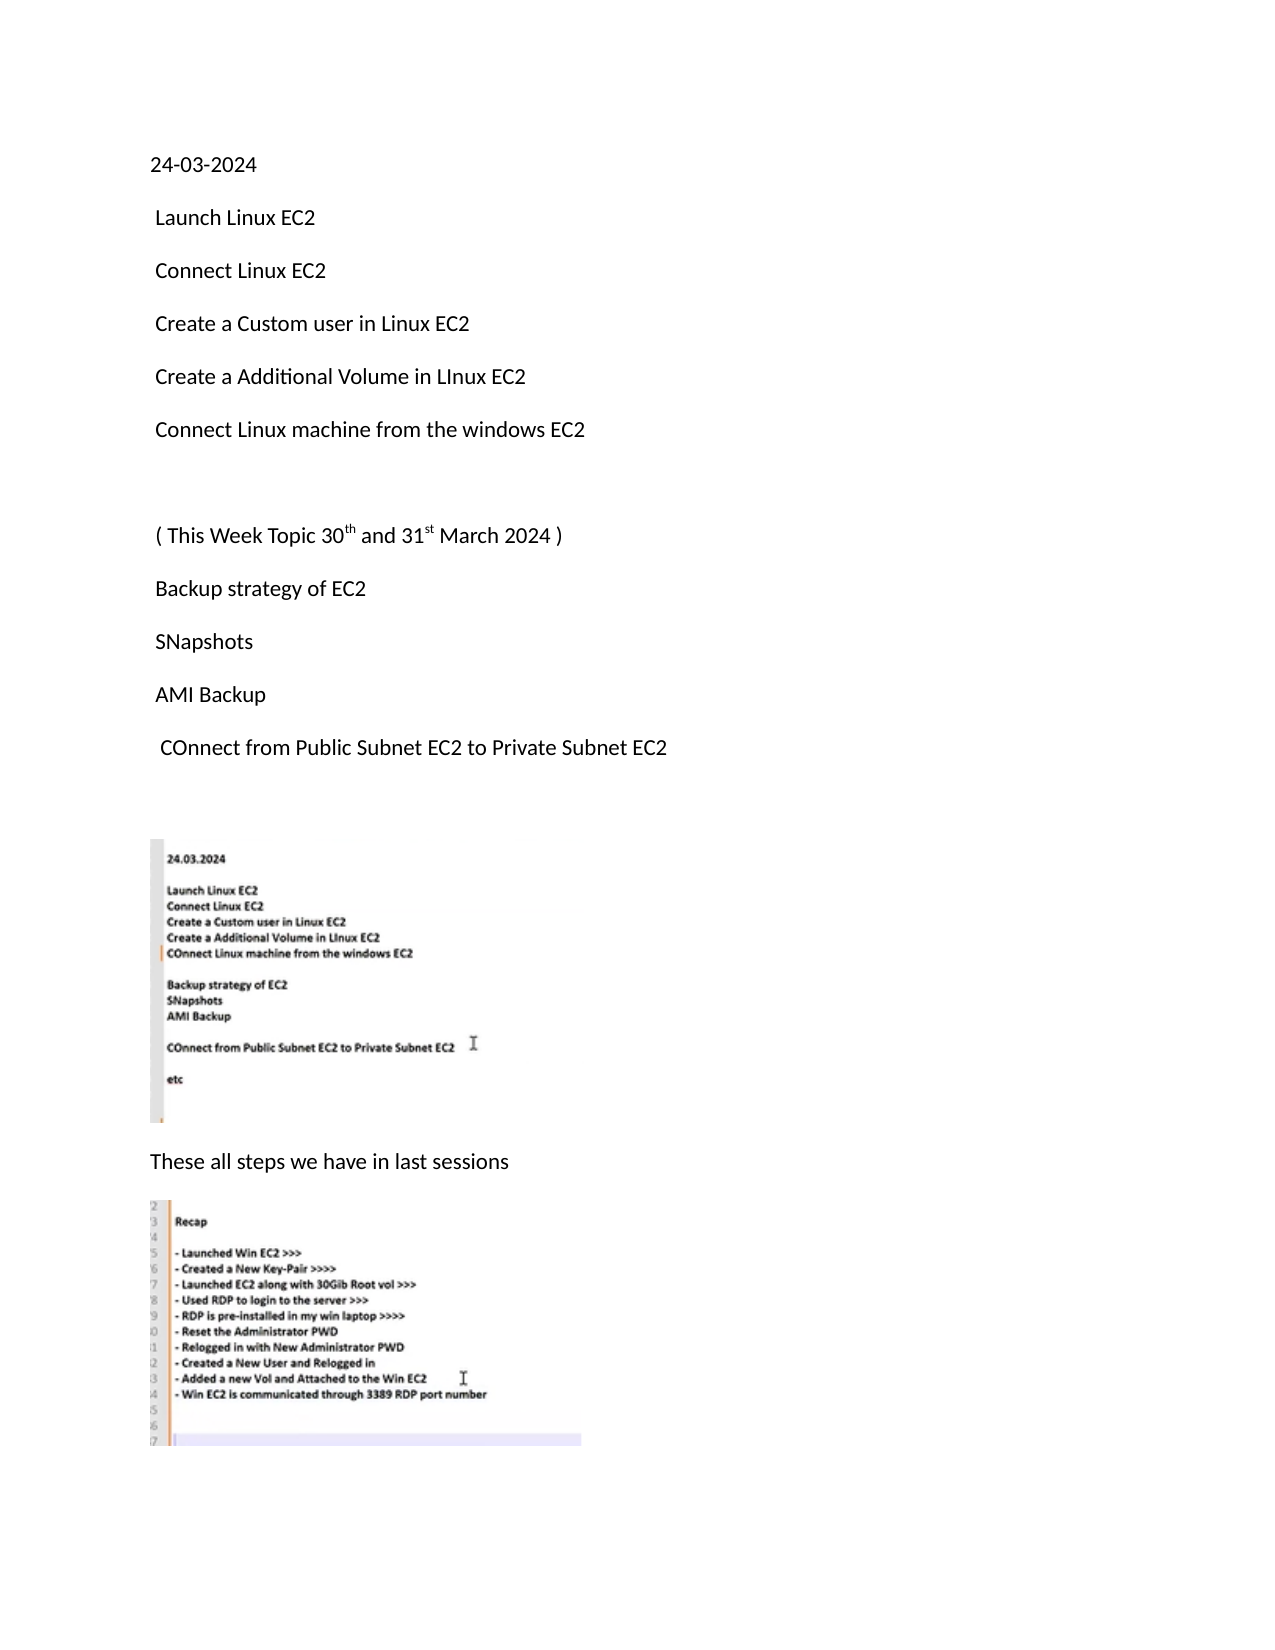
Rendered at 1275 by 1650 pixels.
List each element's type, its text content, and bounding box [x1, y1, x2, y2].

text Create a Additional Volume in LInux EC2 [150, 362, 1125, 390]
text Backup strategy of EC2 [150, 574, 1125, 602]
text COnnect from Public Subnet EC2 to Private Subnet EC2 [150, 733, 1125, 761]
text 24-03-2024 [150, 150, 1125, 178]
text These all steps we have in last sessions [150, 1147, 1125, 1175]
picture [150, 1200, 582, 1446]
text SNapshots [150, 627, 1125, 655]
text Connect Linux EC2 [150, 256, 1125, 284]
picture [150, 839, 585, 1123]
text ( This Week Topic 30th and 31st March 2024 ) [150, 521, 1125, 549]
text Launch Linux EC2 [150, 203, 1125, 231]
text Connect Linux machine from the windows EC2 [150, 415, 1125, 443]
text Create a Custom user in Linux EC2 [150, 309, 1125, 337]
text AMI Backup [150, 680, 1125, 708]
